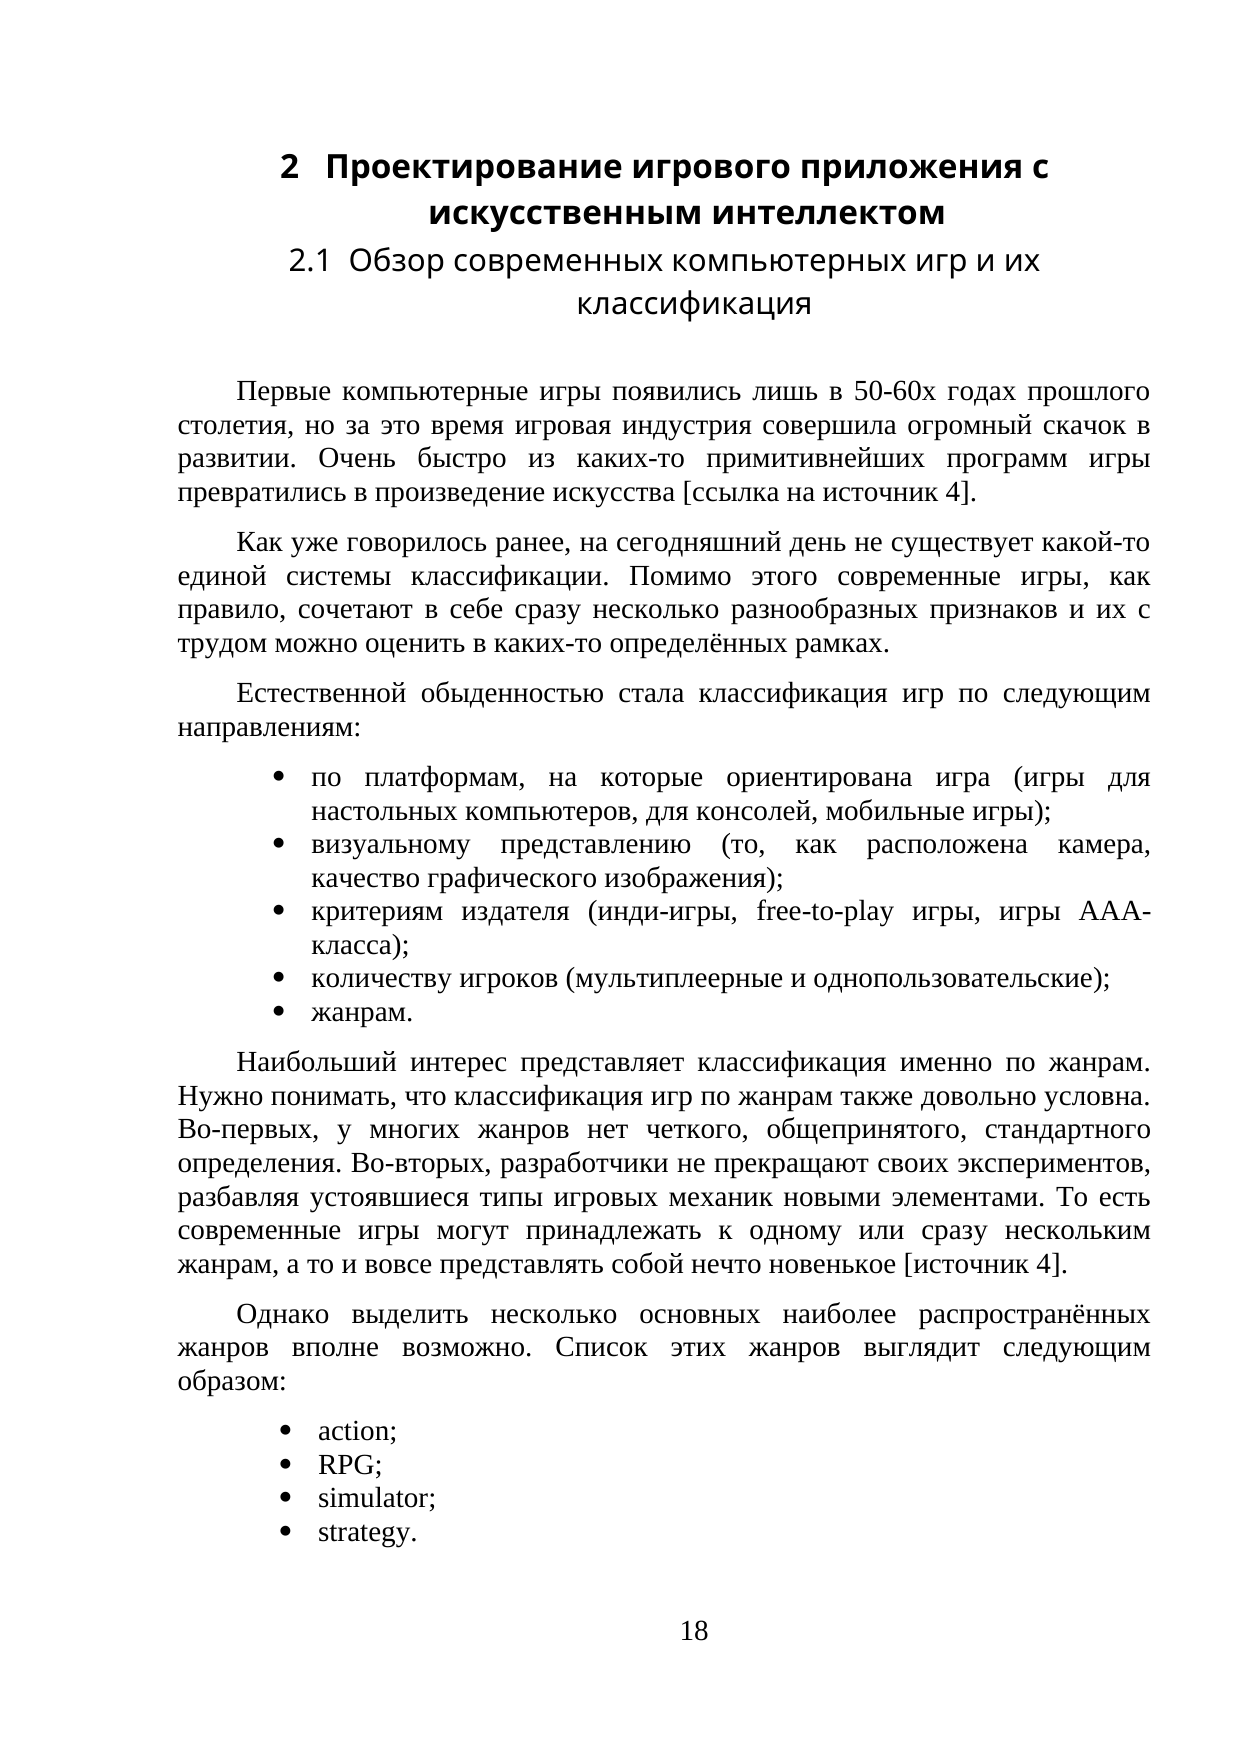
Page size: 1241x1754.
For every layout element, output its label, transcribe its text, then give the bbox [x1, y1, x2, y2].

subtitle Обзор современных компьютерных игр и их классификация [177, 238, 1152, 323]
list визуальному представлению (то, как расположена камера, качество графического изображения); [274, 826, 1152, 893]
list strategy. [280, 1514, 1152, 1548]
text Наибольший интерес представляет классификация именно по жанрам. Нужно понимать, что классификация игр по жанрам также довольно условна. Во-первых, у многих жанров нет четкого, общепринятого, стандартного определения. Во-вторых, разработчики не прекращают своих экспериментов, разбавляя устоявшиеся типы игровых механик новыми элементами. То есть современные игры могут принадлежать к одному или сразу нескольким жанрам, а то и вовсе представлять собой нечто новенькое [источник 4]. [177, 1044, 1152, 1279]
list action; [280, 1413, 1152, 1447]
text Первые компьютерные игры появились лишь в 50-60х годах прошлого столетия, но за это время игровая индустрия совершила огромный скачок в развитии. Очень быстро из каких-то примитивнейших программ игры превратились в произведение искусства [ссылка на источник 4]. [177, 373, 1152, 508]
text Как уже говорилось ранее, на сегодняшний день не существует какой-то единой системы классификации. Помимо этого современные игры, как правило, сочетают в себе сразу несколько разнообразных признаков и их с трудом можно оценить в каких-то определённых рамках. [177, 524, 1152, 658]
subtitle Проектирование игрового приложения с искусственным интеллектом [177, 143, 1152, 234]
text Однако выделить несколько основных наиболее распространённых жанров вполне возможно. Список этих жанров выглядит следующим образом: [177, 1296, 1152, 1397]
text Естественной обыденностью стала классификация игр по следующим направлениям: [177, 675, 1152, 742]
list жанрам. [274, 994, 1152, 1028]
list количеству игроков (мультиплеерные и однопользовательские); [274, 961, 1152, 994]
list по платформам, на которые ориентирована игра (игры для настольных компьютеров, для консолей, мобильные игры); [274, 759, 1152, 826]
list simulator; [280, 1481, 1152, 1514]
list RPG; [280, 1447, 1152, 1481]
list критериям издателя (инди-игры, free-to-play игры, игры ААА-класса); [274, 893, 1152, 961]
